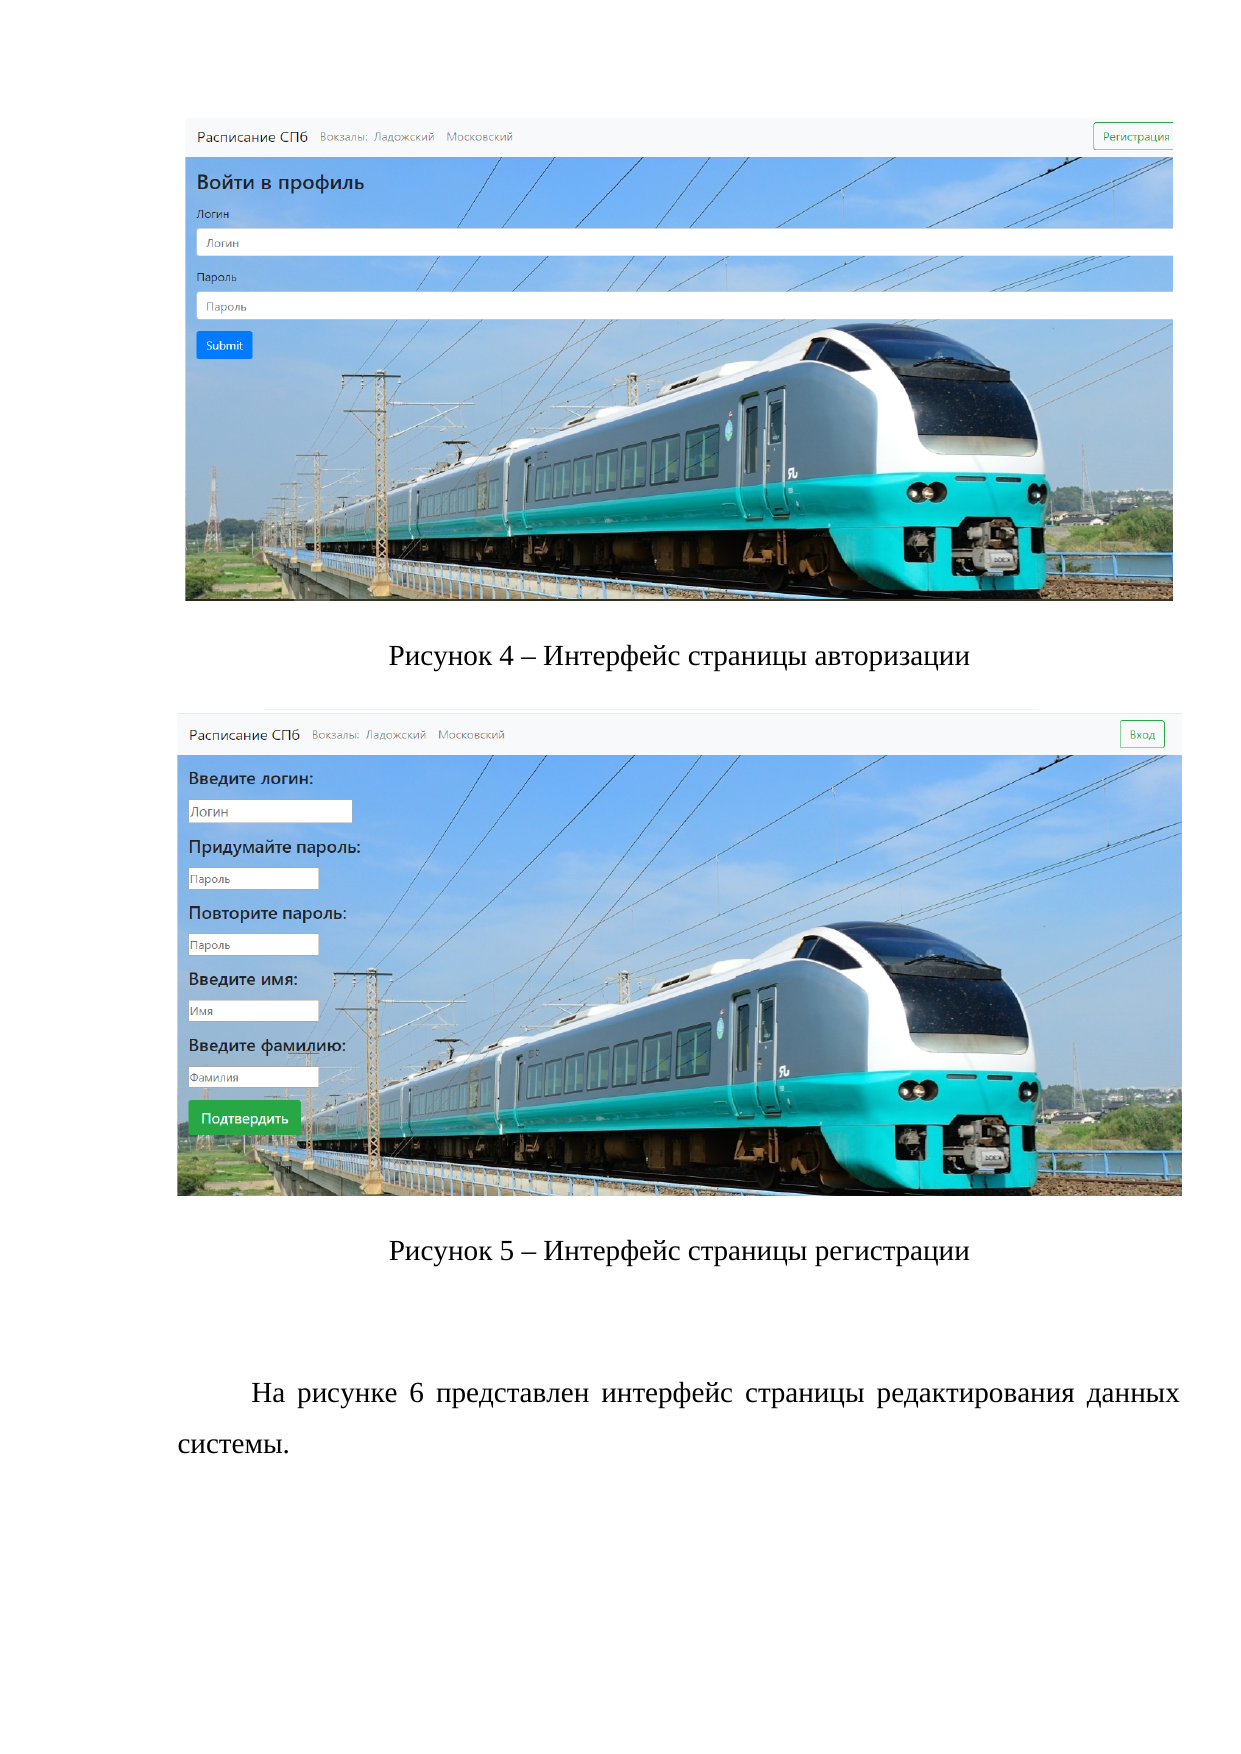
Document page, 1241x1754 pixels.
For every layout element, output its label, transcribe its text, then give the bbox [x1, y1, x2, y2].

text Рисунок 5 – Интерфейс страницы регистрации [177, 1233, 1181, 1267]
picture [185, 118, 1173, 601]
picture [177, 709, 1182, 1196]
text Рисунок 4 – Интерфейс страницы авторизации [177, 638, 1181, 672]
text На рисунке 6 представлен интерфейс страницы редактирования данных системы. [177, 1376, 1181, 1459]
